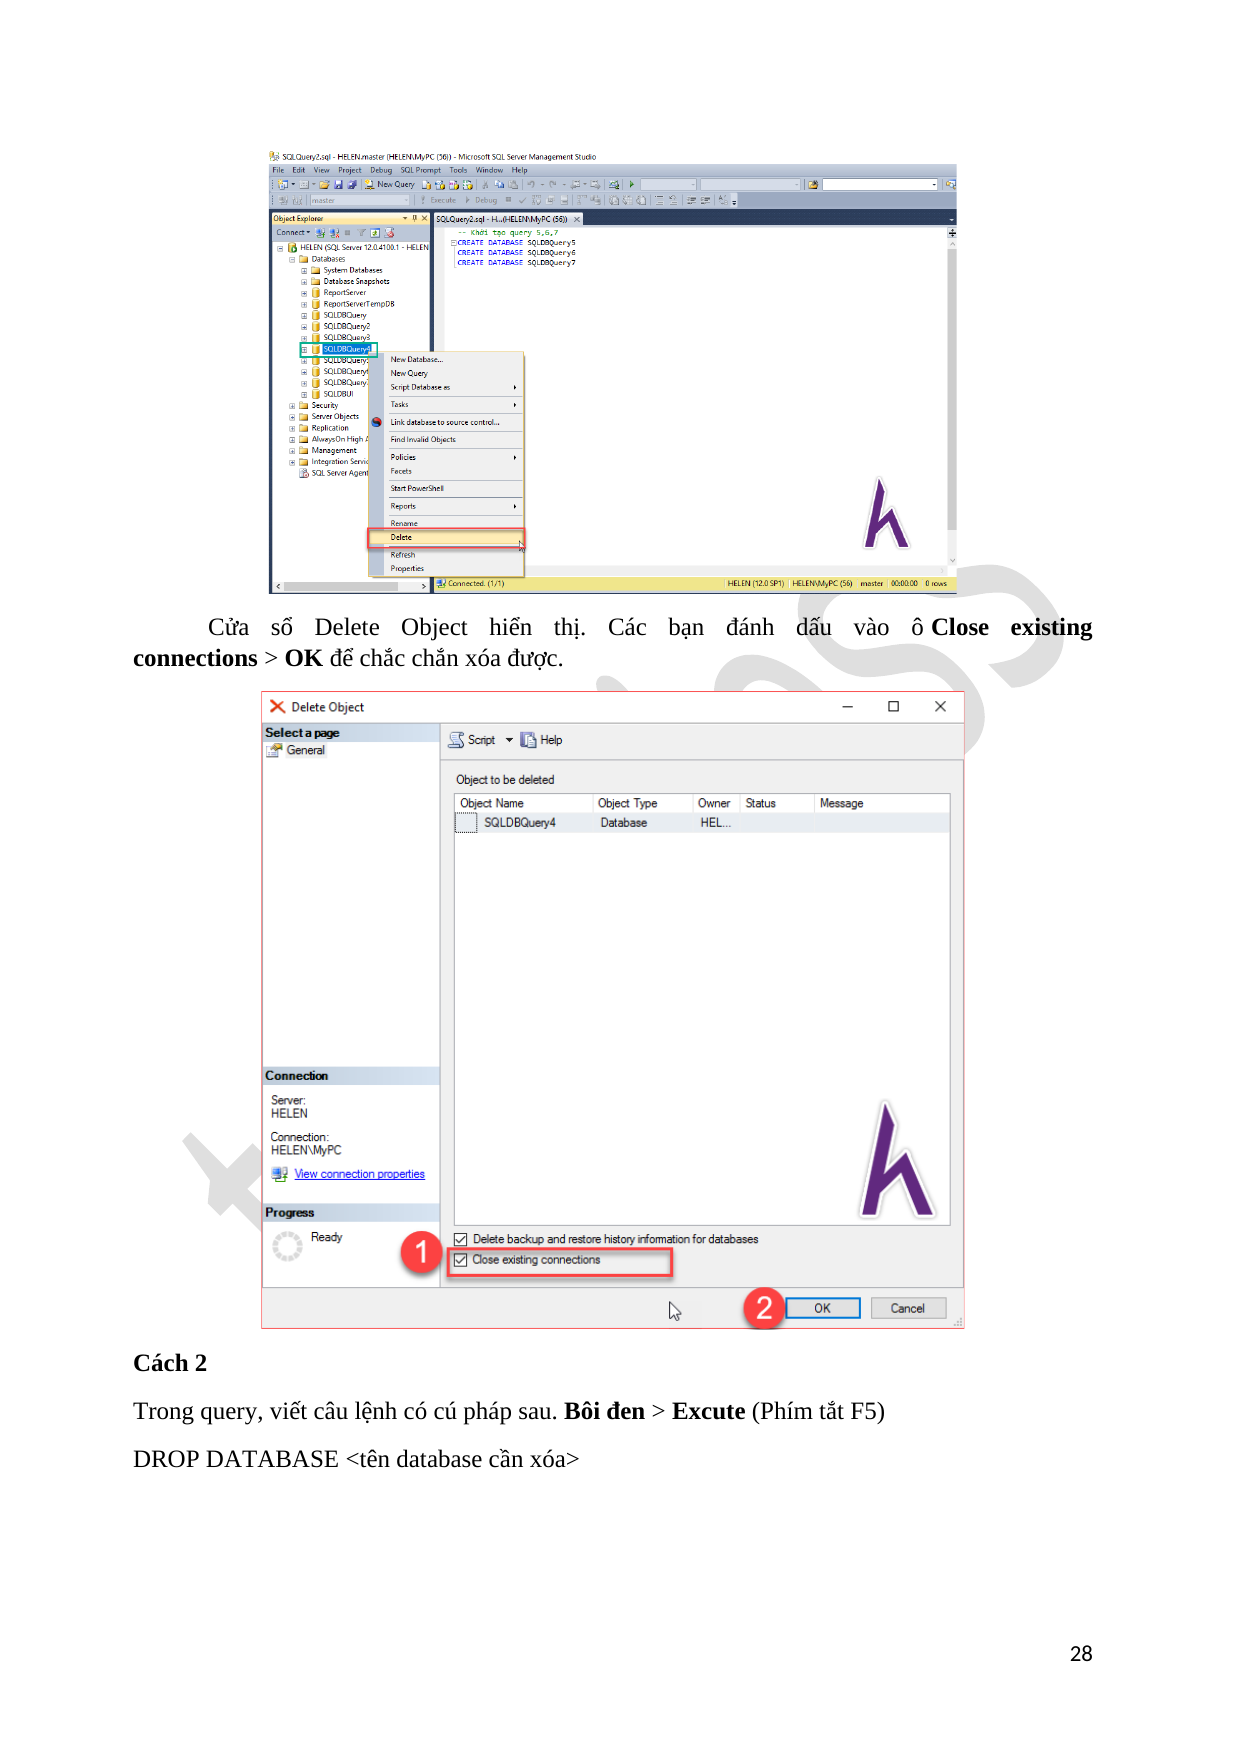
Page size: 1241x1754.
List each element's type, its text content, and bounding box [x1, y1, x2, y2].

picture [268, 150, 957, 594]
text Cửa sổ Delete Object hiển thị. Các bạn đánh dấu vào ô Close existing connections > OK để chắc chắn xóa được. [133, 612, 1093, 672]
text Trong query, viết câu lệnh có cú pháp sau. Bôi đen > Excute (Phím tắt F5) [133, 1396, 1093, 1425]
picture [261, 691, 965, 1330]
text DROP DATABASE <tên database cần xóa> [133, 1444, 1093, 1472]
text Cách 2 [133, 1348, 1093, 1377]
